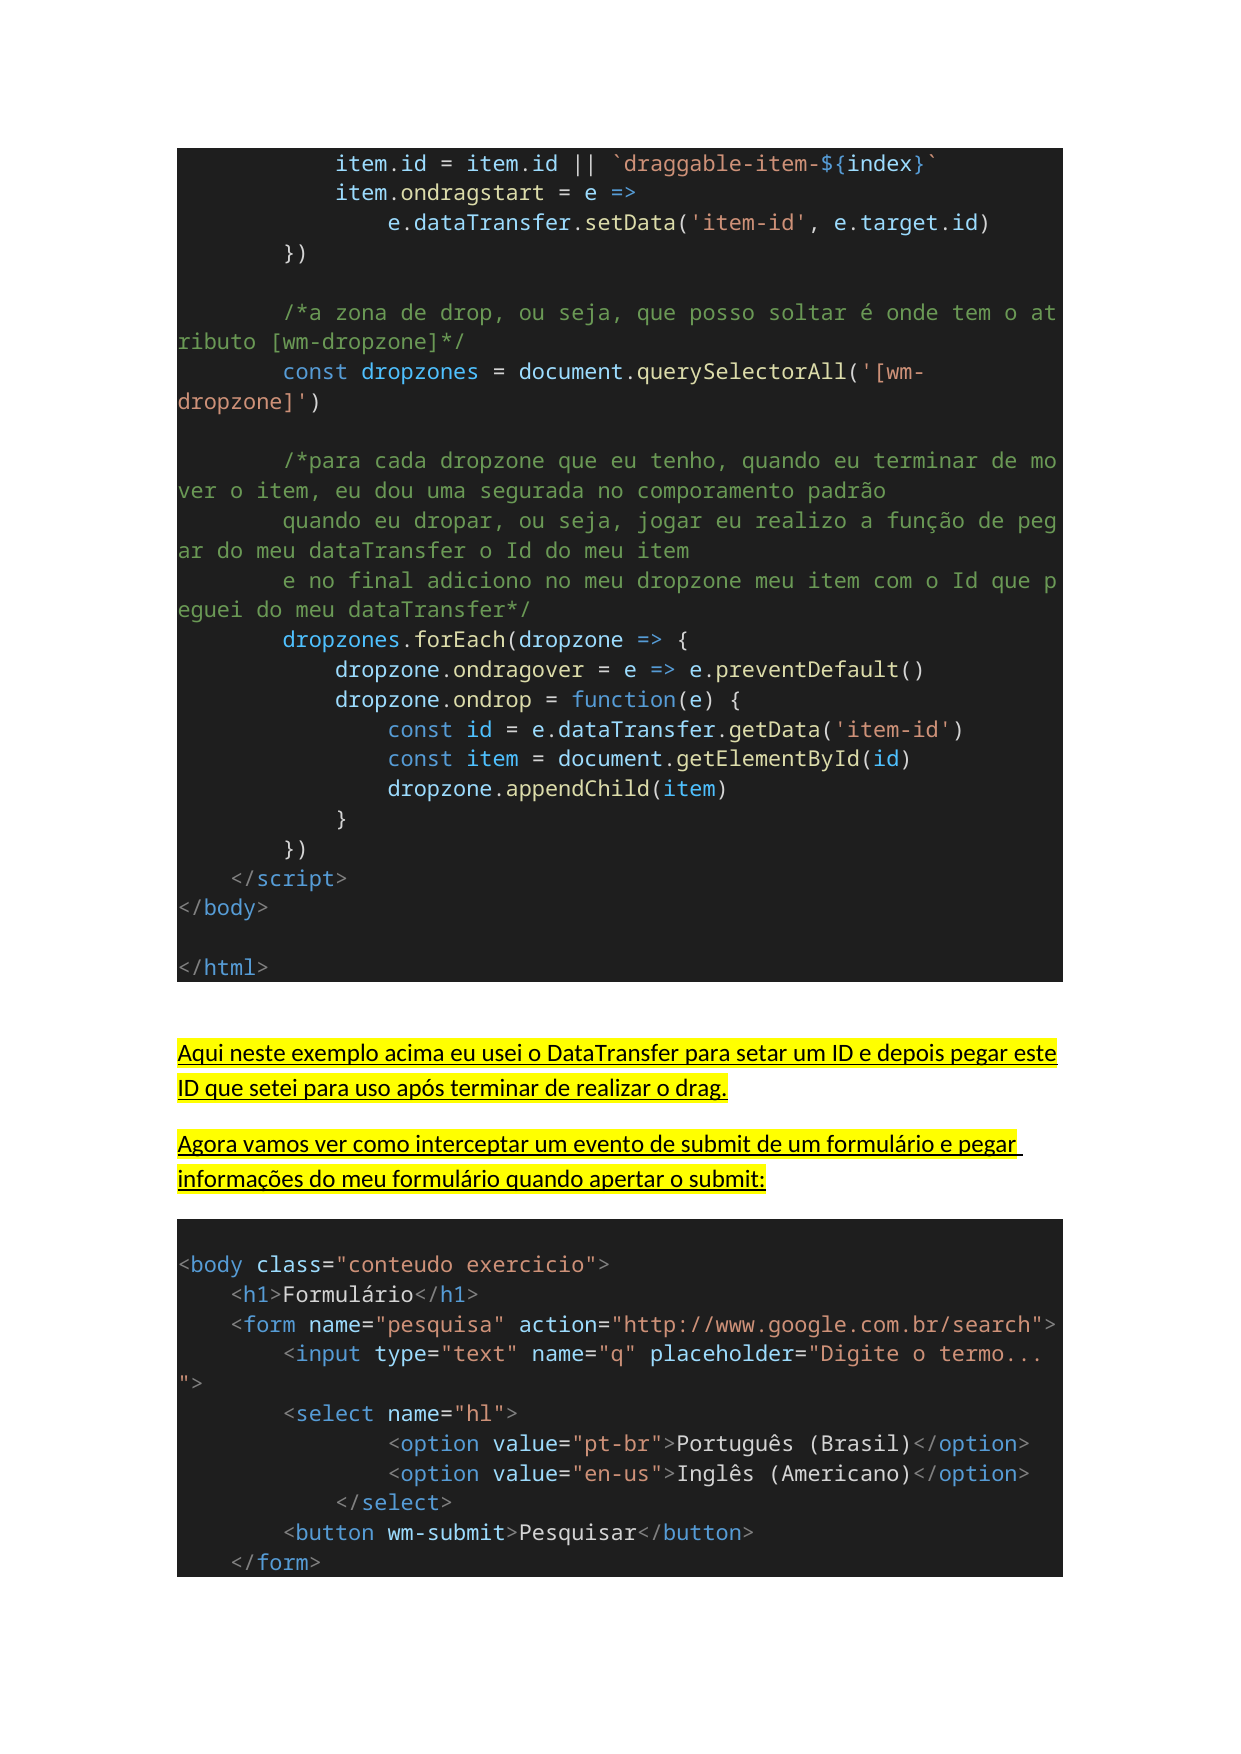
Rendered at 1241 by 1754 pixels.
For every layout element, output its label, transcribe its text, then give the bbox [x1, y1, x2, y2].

text item.id = item.id || `draggable-item-${index}` [177, 148, 1063, 177]
text dropzone.appendChild(item) [177, 773, 1063, 803]
text /*para cada dropzone que eu tenho, quando eu terminar de mover o item, eu dou uma segurada no comporamento padrão [177, 446, 1063, 505]
text const id = e.dataTransfer.getData('item-id') [177, 714, 1063, 743]
text e no final adiciono no meu dropzone meu item com o Id que peguei do meu dataTransfer*/ [177, 565, 1063, 624]
text dropzone.ondragover = e => e.preventDefault() [177, 654, 1063, 684]
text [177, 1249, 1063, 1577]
text dropzones.forEach(dropzone => { [177, 624, 1063, 654]
text e.dataTransfer.setData('item-id', e.target.id) [177, 207, 1063, 237]
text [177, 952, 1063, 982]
text }) [177, 237, 1063, 267]
text quando eu dropar, ou seja, jogar eu realizo a função de pegar do meu dataTransfer o Id do meu item [177, 505, 1063, 565]
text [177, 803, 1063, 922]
text dropzone.ondrop = function(e) { [177, 684, 1063, 714]
text const item = document.getElementById(id) [177, 743, 1063, 773]
text const dropzones = document.querySelectorAll('[wm-dropzone]') [177, 356, 1063, 416]
text /*a zona de drop, ou seja, que posso soltar é onde tem o atributo [wm-dropzone]*/ [177, 297, 1063, 356]
text item.ondragstart = e => [177, 177, 1063, 207]
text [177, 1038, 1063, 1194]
